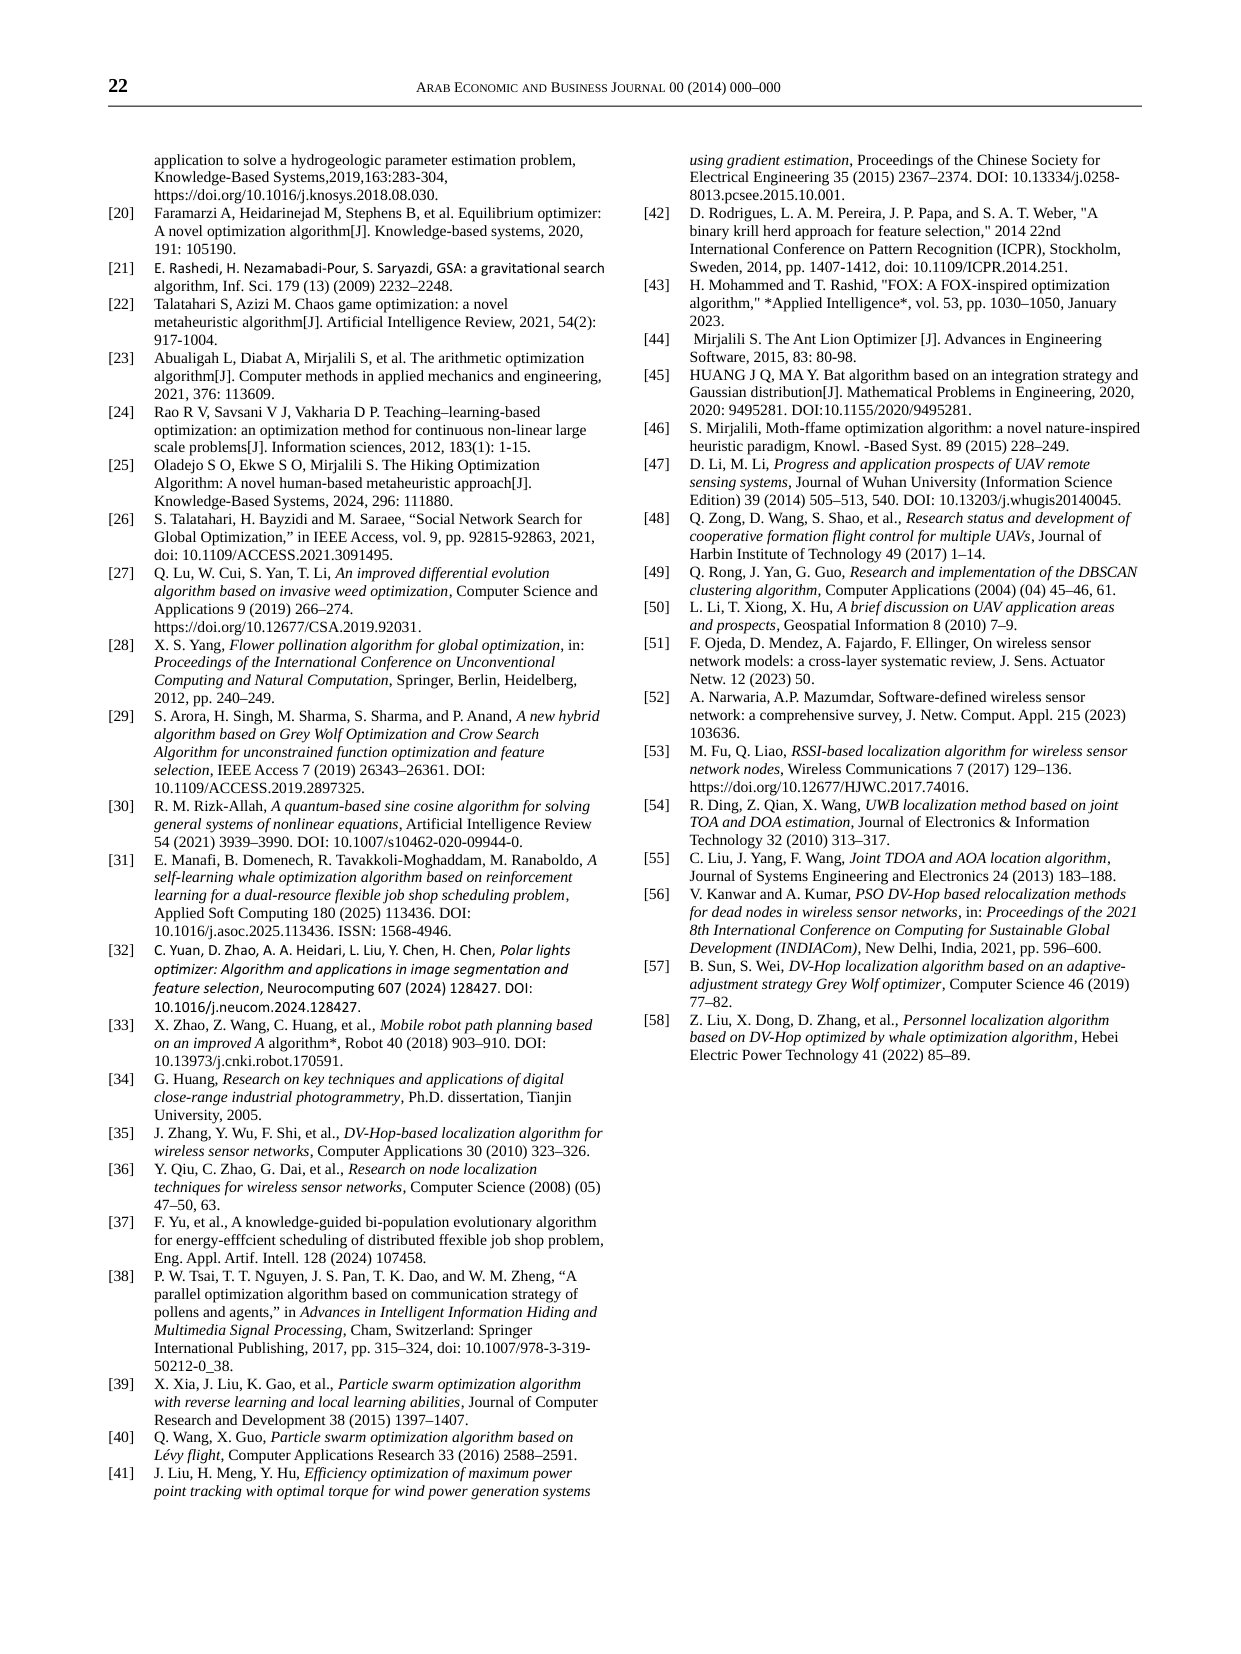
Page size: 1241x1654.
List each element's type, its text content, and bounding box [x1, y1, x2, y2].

list A. Narwaria, A.P. Mazumdar, Software-defined wireless sensor network: a comprehensive survey, J. Netw. Comput. Appl. 215 (2023) 103636. [643, 688, 1142, 742]
list V. Kanwar and A. Kumar, PSO DV-Hop based relocalization methods for dead nodes in wireless sensor networks, in: Proceedings of the 2021 8th International Conference on Computing for Sustainable Global Development (INDIACom), New Delhi, India, 2021, pp. 596–600. [643, 885, 1142, 957]
list X. Zhao, Z. Wang, C. Huang, et al., Mobile robot path planning based on an improved A algorithm*, Robot 40 (2018) 903–910. DOI: 10.13973/j.cnki.robot.170591. [108, 1016, 606, 1070]
list Q. Rong, J. Yan, G. Guo, Research and implementation of the DBSCAN clustering algorithm, Computer Applications (2004) (04) 45–46, 61. [643, 562, 1142, 598]
list Abualigah L, Diabat A, Mirjalili S, et al. The arithmetic optimization algorithm[J]. Computer methods in applied mechanics and engineering, 2021, 376: 113609. [108, 349, 606, 402]
list Rao R V, Savsani V J, Vakharia D P. Teaching–learning-based optimization: an optimization method for continuous non-linear large scale problems[J]. Information sciences, 2012, 183(1): 1-15. [108, 402, 606, 456]
list P. W. Tsai, T. T. Nguyen, J. S. Pan, T. K. Dao, and W. M. Zheng, “A parallel optimization algorithm based on communication strategy of pollens and agents,” in Advances in Intelligent Information Hiding and Multimedia Signal Processing, Cham, Switzerland: Springer International Publishing, 2017, pp. 315–324, doi: 10.1007/978-3-319-50212-0_38. [108, 1267, 606, 1374]
list S. Mirjalili, Moth-ffame optimization algorithm: a novel nature-inspired heuristic paradigm, Knowl. -Based Syst. 89 (2015) 228–249. [643, 419, 1142, 455]
list Mirjalili S. The Ant Lion Optimizer [J]. Advances in Engineering Software, 2015, 83: 80-98. [643, 329, 1142, 365]
list Q. Wang, X. Guo, Particle swarm optimization algorithm based on Lévy flight, Computer Applications Research 33 (2016) 2588–2591. [108, 1428, 606, 1464]
list X. Xia, J. Liu, K. Gao, et al., Particle swarm optimization algorithm with reverse learning and local learning abilities, Journal of Computer Research and Development 38 (2015) 1397–1407. [108, 1374, 606, 1428]
list J. Liu, H. Meng, Y. Hu, Efficiency optimization of maximum power point tracking with optimal torque for wind power generation systems using gradient estimation, Proceedings of the Chinese Society for Electrical Engineering 35 (2015) 2367–2374. DOI: 10.13334/j.0258-8013.pcsee.2015.10.001. [108, 1464, 606, 1500]
list Q. Zong, D. Wang, S. Shao, et al., Research status and development of cooperative formation flight control for multiple UAVs, Journal of Harbin Institute of Technology 49 (2017) 1–14. [643, 509, 1142, 562]
list H. Mohammed and T. Rashid, "FOX: A FOX-inspired optimization algorithm," *Applied Intelligence*, vol. 53, pp. 1030–1050, January 2023. [643, 276, 1142, 329]
list S. Talatahari, H. Bayzidi and M. Saraee, “Social Network Search for Global Optimization,” in IEEE Access, vol. 9, pp. 92815-92863, 2021, doi: 10.1109/ACCESS.2021.3091495. [108, 510, 606, 564]
list R. Ding, Z. Qian, X. Wang, UWB localization method based on joint TOA and DOA estimation, Journal of Electronics & Information Technology 32 (2010) 313–317. [643, 795, 1142, 849]
list Oladejo S O, Ekwe S O, Mirjalili S. The Hiking Optimization Algorithm: A novel human-based metaheuristic approach[J]. Knowledge-Based Systems, 2024, 296: 111880. [108, 456, 606, 510]
list R. M. Rizk-Allah, A quantum-based sine cosine algorithm for solving general systems of nonlinear equations, Artificial Intelligence Review 54 (2021) 3939–3990. DOI: 10.1007/s10462-020-09944-0. [108, 797, 606, 850]
list S. Arora, H. Singh, M. Sharma, S. Sharma, and P. Anand, A new hybrid algorithm based on Grey Wolf Optimization and Crow Search Algorithm for unconstrained function optimization and feature selection, IEEE Access 7 (2019) 26343–26361. DOI: 10.1109/ACCESS.2019.2897325. [108, 707, 606, 797]
list J. Zhang, Y. Wu, F. Shi, et al., DV-Hop-based localization algorithm for wireless sensor networks, Computer Applications 30 (2010) 323–326. [108, 1124, 606, 1159]
list Z. Liu, X. Dong, D. Zhang, et al., Personnel localization algorithm based on DV-Hop optimized by whale optimization algorithm, Hebei Electric Power Technology 41 (2022) 85–89. [643, 1010, 1142, 1064]
list E. Rashedi, H. Nezamabadi-Pour, S. Saryazdi, GSA: a gravitational search algorithm, Inf. Sci. 179 (13) (2009) 2232–2248. [108, 258, 606, 295]
list M. Fu, Q. Liao, RSSI-based localization algorithm for wireless sensor network nodes, Wireless Communications 7 (2017) 129–136. https://doi.org/10.12677/HJWC.2017.74016. [643, 742, 1142, 795]
list HUANG J Q, MA Y. Bat algorithm based on an integration strategy and Gaussian distribution[J]. Mathematical Problems in Engineering, 2020, 2020: 9495281. DOI:10.1155/2020/9495281. [643, 365, 1142, 419]
list C. Yuan, D. Zhao, A. A. Heidari, L. Liu, Y. Chen, H. Chen, Polar lights optimizer: Algorithm and applications in image segmentation and feature selection, Neurocomputing 607 (2024) 128427. DOI: 10.1016/j.neucom.2024.128427. [108, 940, 606, 1016]
list Faramarzi A, Heidarinejad M, Stephens B, et al. Equilibrium optimizer: A novel optimization algorithm[J]. Knowledge-based systems, 2020, 191: 105190. [108, 204, 606, 258]
list D. Rodrigues, L. A. M. Pereira, J. P. Papa, and S. A. T. Weber, "A binary krill herd approach for feature selection," 2014 22nd International Conference on Pattern Recognition (ICPR), Stockholm, Sweden, 2014, pp. 1407-1412, doi: 10.1109/ICPR.2014.251. [643, 204, 1142, 276]
list Talatahari S, Azizi M. Chaos game optimization: a novel metaheuristic algorithm[J]. Artificial Intelligence Review, 2021, 54(2): 917-1004. [108, 295, 606, 349]
list E. Manafi, B. Domenech, R. Tavakkoli-Moghaddam, M. Ranaboldo, A self-learning whale optimization algorithm based on reinforcement learning for a dual-resource flexible job shop scheduling problem, Applied Soft Computing 180 (2025) 113436. DOI: 10.1016/j.asoc.2025.113436. ISSN: 1568-4946. [108, 850, 606, 940]
list Q. Lu, W. Cui, S. Yan, T. Li, An improved differential evolution algorithm based on invasive weed optimization, Computer Science and Applications 9 (2019) 266–274. https://doi.org/10.12677/CSA.2019.92031. [108, 564, 606, 635]
list G. Huang, Research on key techniques and applications of digital close-range industrial photogrammetry, Ph.D. dissertation, Tianjin University, 2005. [108, 1070, 606, 1124]
list C. Liu, J. Yang, F. Wang, Joint TDOA and AOA location algorithm, Journal of Systems Engineering and Electronics 24 (2013) 183–188. [643, 849, 1142, 885]
list F. Ojeda, D. Mendez, A. Fajardo, F. Ellinger, On wireless sensor network models: a cross-layer systematic review, J. Sens. Actuator Netw. 12 (2023) 50. [643, 634, 1142, 688]
list L. Li, T. Xiong, X. Hu, A brief discussion on UAV application areas and prospects, Geospatial Information 8 (2010) 7–9. [643, 598, 1142, 634]
list Y. Qiu, C. Zhao, G. Dai, et al., Research on node localization techniques for wireless sensor networks, Computer Science (2008) (05) 47–50, 63. [108, 1159, 606, 1213]
list F. Yu, et al., A knowledge-guided bi-population evolutionary algorithm for energy-efffcient scheduling of distributed ffexible job shop problem, Eng. Appl. Artif. Intell. 128 (2024) 107458. [108, 1213, 606, 1267]
list X. S. Yang, Flower pollination algorithm for global optimization, in: Proceedings of the International Conference on Unconventional Computing and Natural Computation, Springer, Berlin, Heidelberg, 2012, pp. 240–249. [108, 635, 606, 707]
list J. Liu, H. Meng, Y. Hu, Efficiency optimization of maximum power point tracking with optimal torque for wind power generation systems using gradient estimation, Proceedings of the Chinese Society for Electrical Engineering 35 (2015) 2367–2374. DOI: 10.13334/j.0258-8013.pcsee.2015.10.001. [643, 150, 1142, 204]
list B. Sun, S. Wei, DV-Hop localization algorithm based on an adaptive-adjustment strategy Grey Wolf optimizer, Computer Science 46 (2019) 77–82. [643, 957, 1142, 1010]
list D. Li, M. Li, Progress and application prospects of UAV remote sensing systems, Journal of Wuhan University (Information Science Edition) 39 (2014) 505–513, 540. DOI: 10.13203/j.whugis20140045. [643, 455, 1142, 509]
